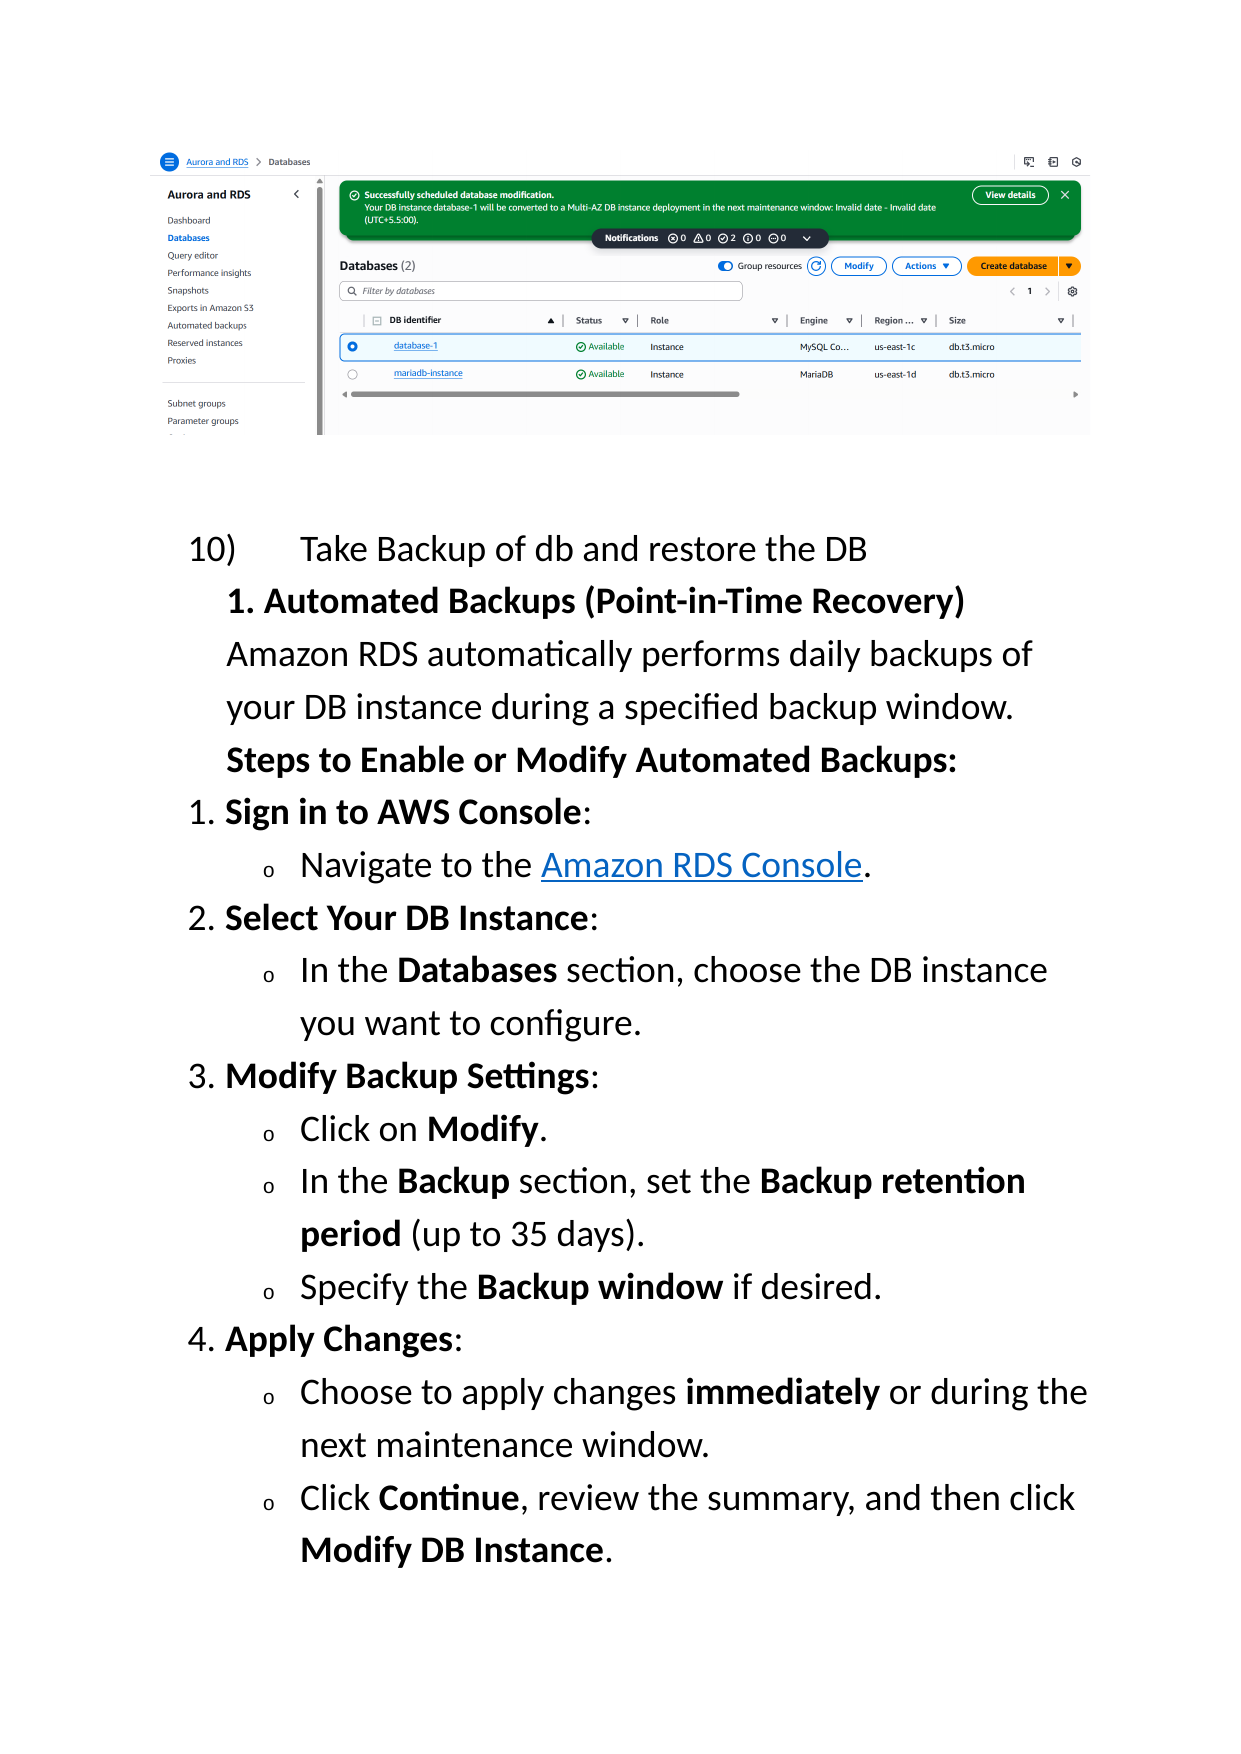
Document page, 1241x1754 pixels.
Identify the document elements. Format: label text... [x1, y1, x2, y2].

list Click on Modify. [262, 1104, 1090, 1150]
list Click Continue, review the summary, and then click Modify DB Instance. [262, 1473, 1090, 1572]
list Steps to Enable or Modify Automated Backups: [226, 736, 1090, 781]
picture [150, 150, 1091, 435]
list Sign in to AWS Console: [187, 788, 1090, 834]
list Amazon RDS automatically performs daily backups of your DB instance during a specified backup window. [226, 630, 1090, 729]
list Modify Backup Settings: [187, 1052, 1090, 1098]
list In the Backup section, set the Backup retention period (up to 35 days). [262, 1157, 1090, 1256]
list Select Your DB Instance: [187, 894, 1090, 939]
list Take Backup of db and restore the DB [187, 525, 1090, 571]
list In the Databases section, choose the DB instance you want to configure. [262, 946, 1090, 1045]
list Apply Changes: [187, 1315, 1090, 1361]
list Navigate to the Amazon RDS Console. [262, 841, 1090, 887]
list Specify the Backup window if desired. [262, 1263, 1090, 1308]
list Choose to apply changes immediately or during the next maintenance window. [262, 1368, 1090, 1467]
list 1. Automated Backups (Point-in-Time Recovery) [226, 577, 1090, 623]
